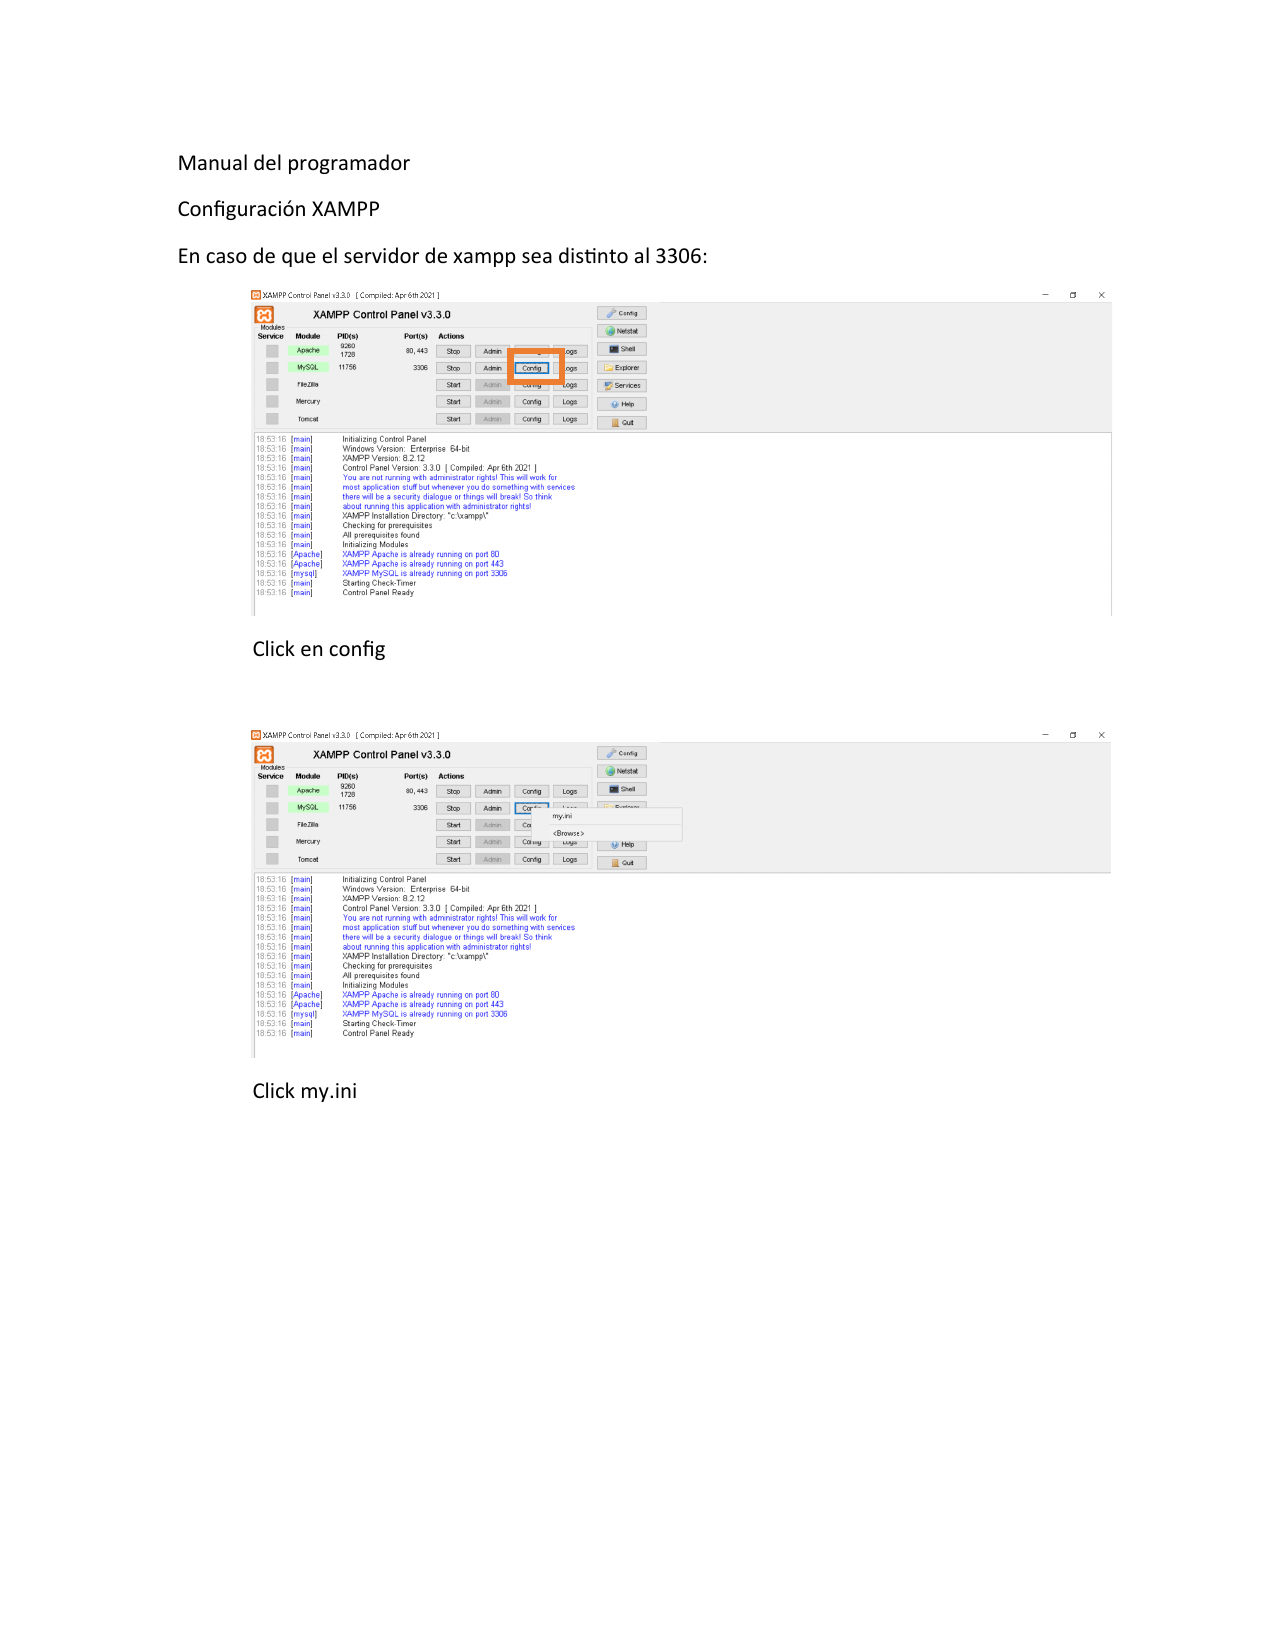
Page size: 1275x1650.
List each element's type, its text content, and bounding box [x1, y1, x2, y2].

text Configuración XAMPP [177, 194, 1098, 222]
picture [251, 288, 1113, 616]
text Click en config [177, 634, 1098, 663]
picture [251, 728, 1111, 1058]
text Click my.ini [177, 1076, 1098, 1104]
text Manual del programador [177, 148, 1098, 176]
text En caso de que el servidor de xampp sea distinto al 3306: [177, 241, 1098, 269]
